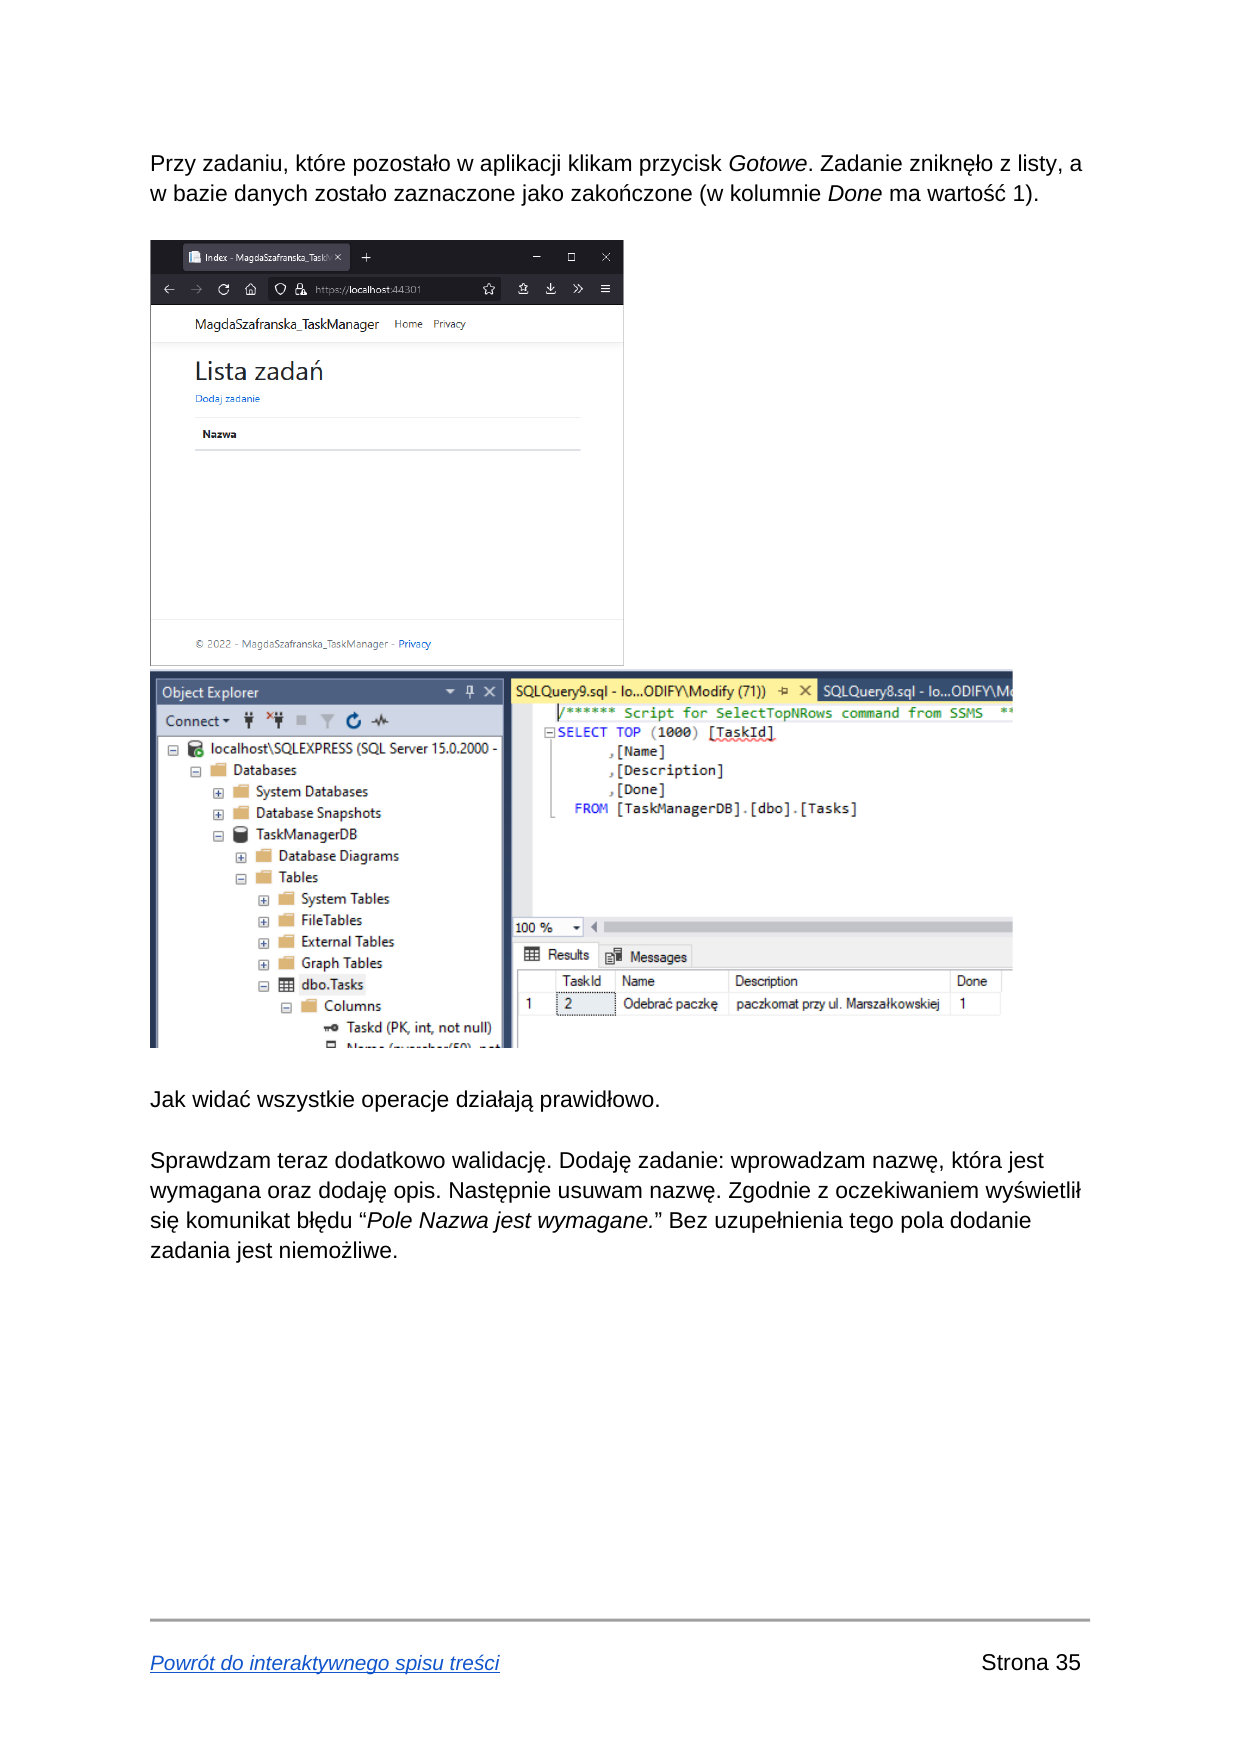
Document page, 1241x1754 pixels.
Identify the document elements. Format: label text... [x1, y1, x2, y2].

text Przy zadaniu, które pozostało w aplikacji klikam przycisk Gotowe. Zadanie zniknęło z listy, a w bazie danych zostało zaznaczone jako zakończone (w kolumnie Done ma wartość 1). [150, 150, 1090, 207]
picture [150, 669, 1013, 1048]
picture [150, 240, 624, 666]
text Sprawdzam teraz dodatkowo walidację. Dodaję zadanie: wprowadzam nazwę, która jest wymagana oraz dodaję opis. Następnie usuwam nazwę. Zgodnie z oczekiwaniem wyświetlił się komunikat błędu “Pole Nazwa jest wymagane.” Bez uzupełnienia tego pola dodanie zadania jest niemożliwe. [150, 1147, 1090, 1264]
text Jak widać wszystkie operacje działają prawidłowo. [150, 1086, 1090, 1113]
